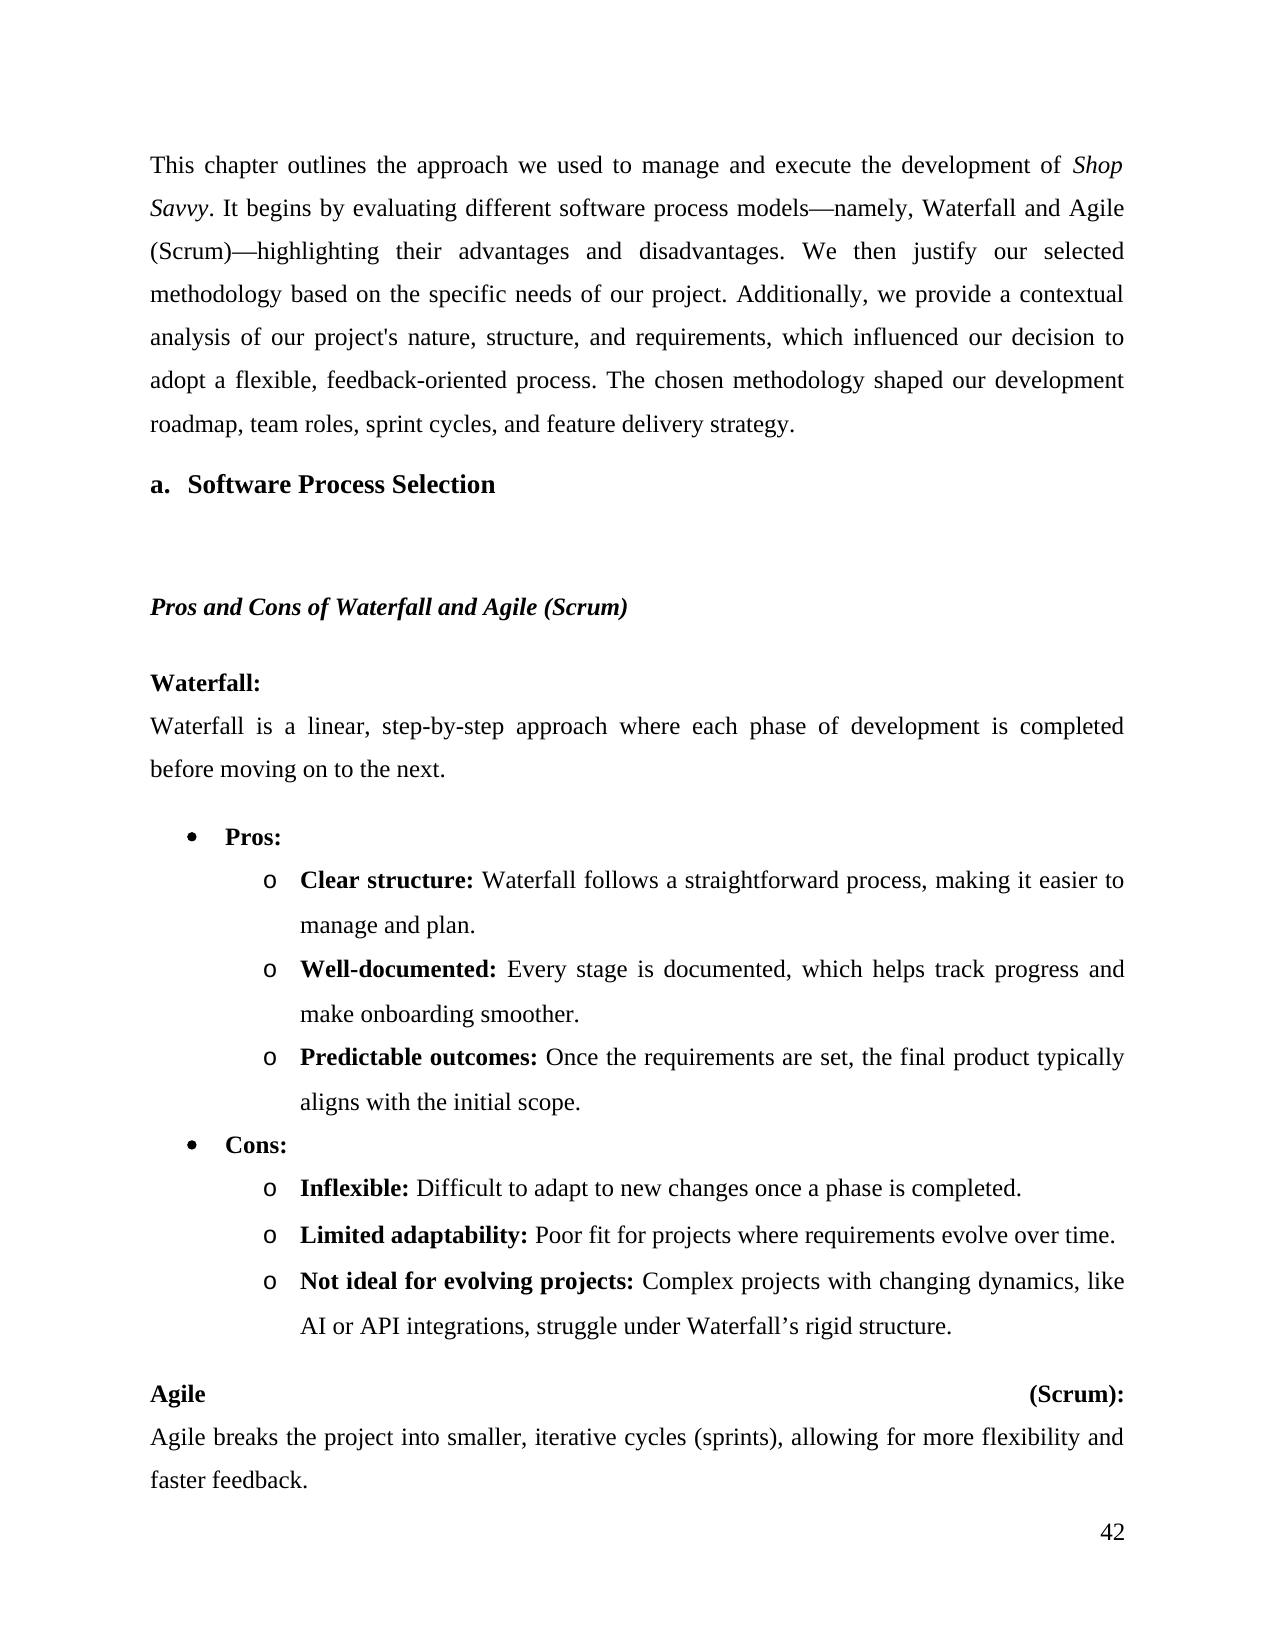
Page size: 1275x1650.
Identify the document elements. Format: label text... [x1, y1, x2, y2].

subtitle Software Process Selection [150, 468, 1125, 500]
text This chapter outlines the approach we used to manage and execute the development of Shop Savvy. It begins by evaluating different software process models—namely, Waterfall and Agile (Scrum)—highlighting their advantages and disadvantages. We then justify our selected methodology based on the specific needs of our project. Additionally, we provide a contextual analysis of our project's nature, structure, and requirements, which influenced our decision to adopt a flexible, feedback-oriented process. The chosen methodology shaped our development roadmap, team roles, sprint cycles, and feature delivery strategy. [150, 150, 1125, 437]
list Predictable outcomes: Once the requirements are set, the final product typically aligns with the initial scope. [262, 1042, 1125, 1116]
list Cons: [187, 1130, 1125, 1159]
list Well-documented: Every stage is documented, which helps track progress and make onboarding smoother. [262, 954, 1125, 1028]
text Agile (Scrum): Agile breaks the project into smaller, iterative cycles (sprints), allowing for more flexibility and faster feedback. [150, 1379, 1125, 1494]
list Inflexible: Difficult to adapt to new changes once a phase is completed. [262, 1173, 1125, 1204]
list Clear structure: Waterfall follows a straightforward process, making it easier to manage and plan. [262, 865, 1125, 939]
list Limited adaptability: Poor fit for projects where requirements evolve over time. [262, 1220, 1125, 1251]
text Waterfall: Waterfall is a linear, step-by-step approach where each phase of development is completed before moving on to the next. [150, 668, 1125, 783]
subtitle Pros and Cons of Waterfall and Agile (Scrum) [150, 592, 1125, 620]
list Pros: [187, 822, 1125, 851]
list Not ideal for evolving projects: Complex projects with changing dynamics, like AI or API integrations, struggle under Waterfall’s rigid structure. [262, 1266, 1125, 1340]
